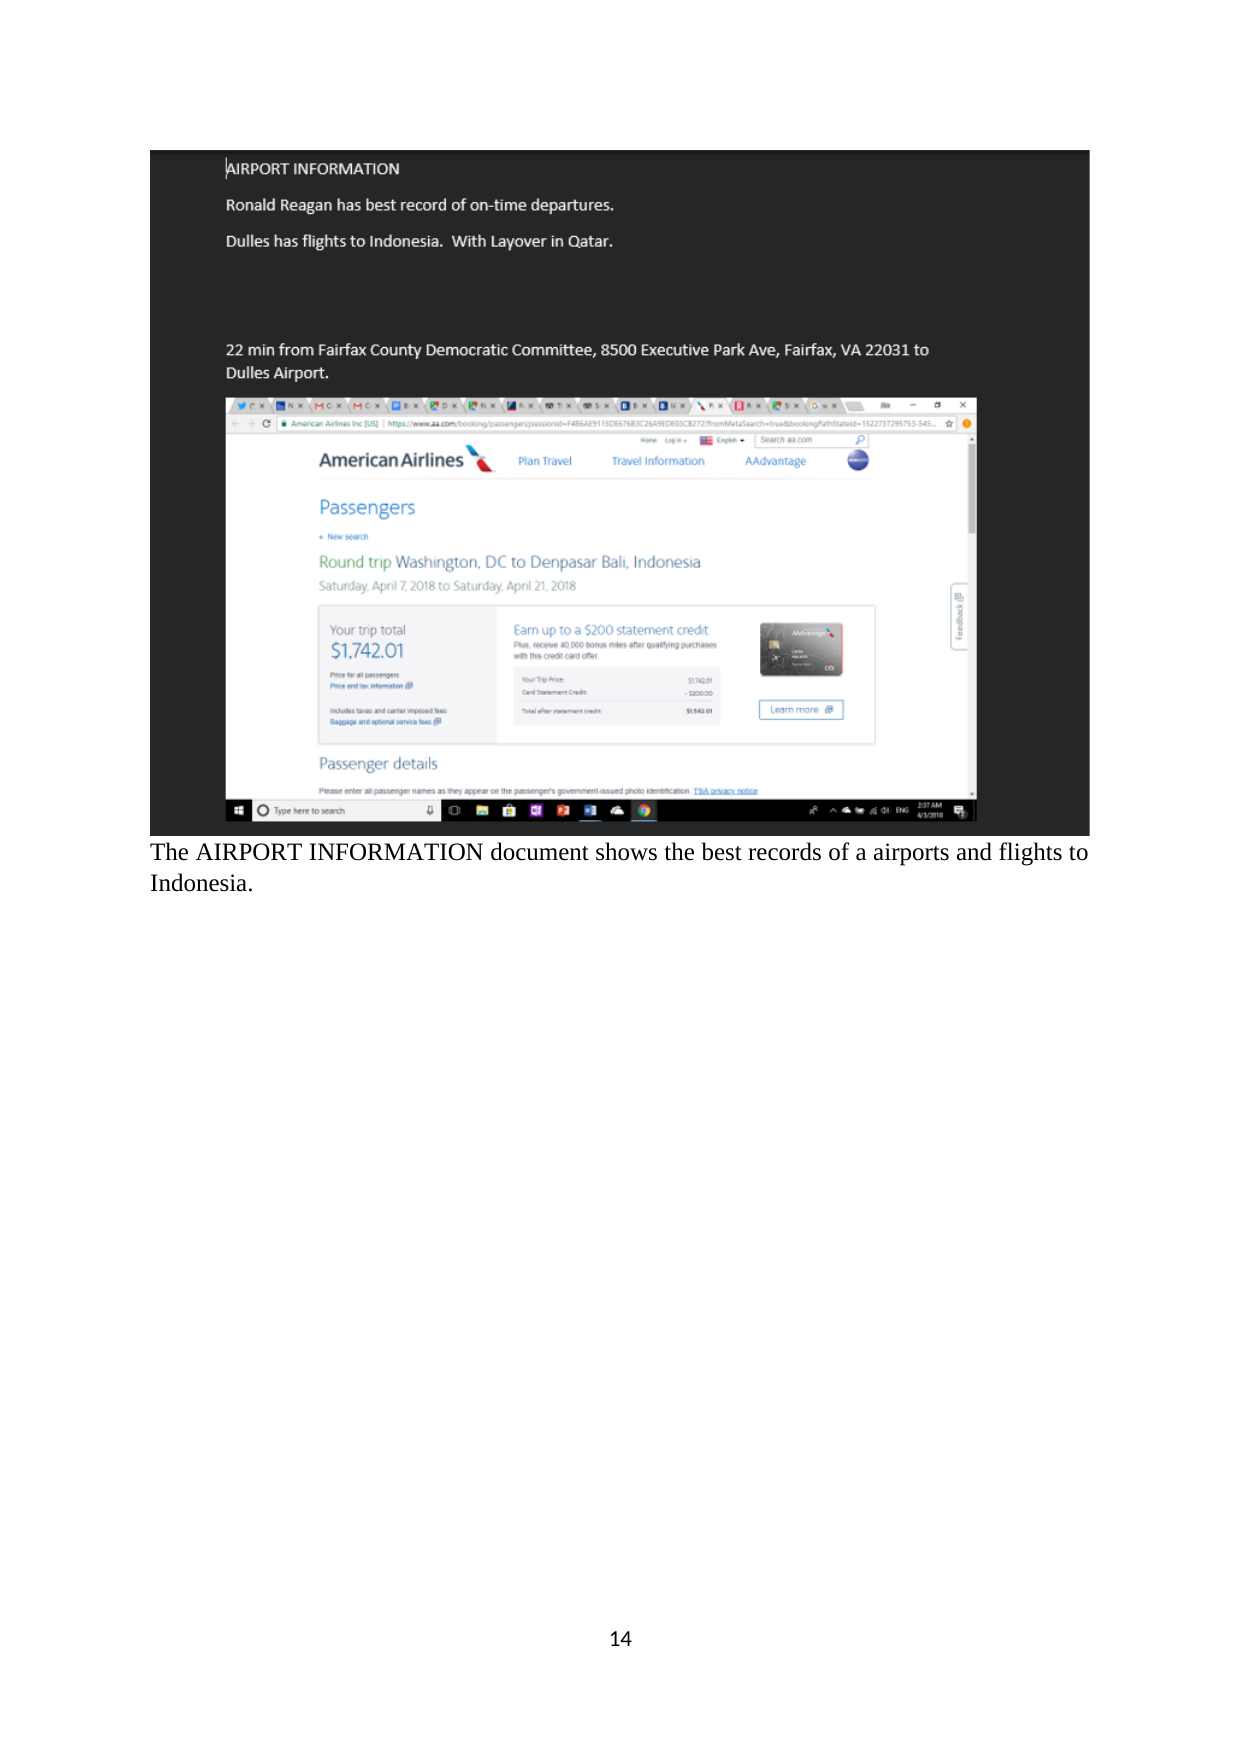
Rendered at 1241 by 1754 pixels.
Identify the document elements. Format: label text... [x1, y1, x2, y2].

text The AIRPORT INFORMATION document shows the best records of a airports and flights to Indonesia. [150, 836, 1090, 897]
picture [150, 150, 1090, 836]
